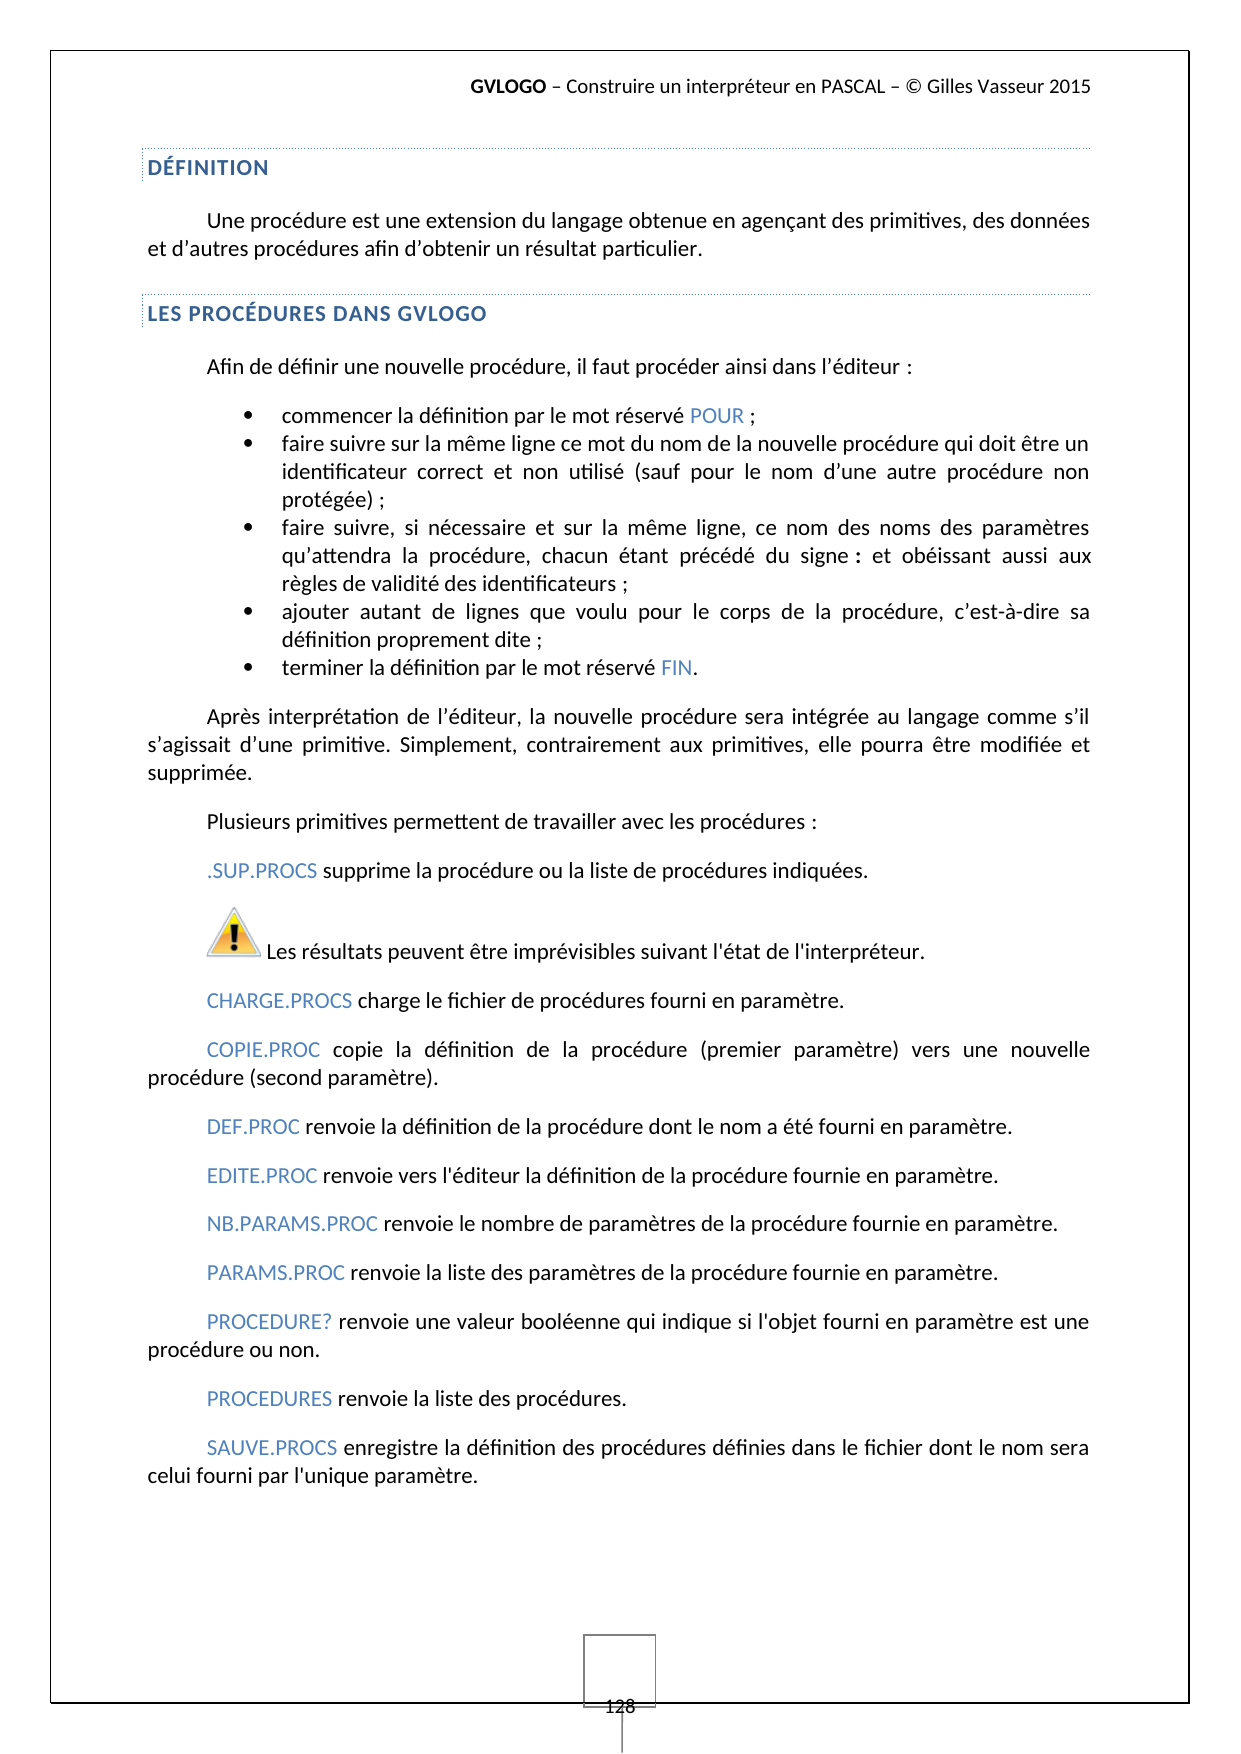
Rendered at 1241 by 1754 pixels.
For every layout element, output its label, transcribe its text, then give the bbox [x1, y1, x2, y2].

text DEF.PROC renvoie la définition de la procédure dont le nom a été fourni en paramètre. [147, 1112, 1092, 1140]
text PROCEDURES renvoie la liste des procédures. [147, 1384, 1092, 1412]
text EDITE.PROC renvoie vers l'éditeur la définition de la procédure fournie en paramètre. [147, 1161, 1092, 1189]
text PARAMS.PROC renvoie la liste des paramètres de la procédure fournie en paramètre. [147, 1258, 1092, 1286]
text NB.PARAMS.PROC renvoie le nombre de paramètres de la procédure fournie en paramètre. [147, 1209, 1092, 1238]
picture [206, 905, 262, 960]
text CHARGE.PROCS charge le fichier de procédures fourni en paramètre. [147, 986, 1092, 1014]
text Afin de définir une nouvelle procédure, il faut procéder ainsi dans l’éditeur : [147, 352, 1092, 380]
subtitle Définition [142, 148, 1092, 181]
subtitle Les procédures dans GVLOGO [142, 294, 1092, 327]
text COPIE.PROC copie la définition de la procédure (premier paramètre) vers une nouvelle procédure (second paramètre). [147, 1035, 1092, 1091]
text Plusieurs primitives permettent de travailler avec les procédures : [147, 807, 1092, 835]
list faire suivre, si nécessaire et sur la même ligne, ce nom des noms des paramètres qu’attendra la procédure, chacun étant précédé du signe : et obéissant aussi aux règles de validité des identificateurs ; [244, 513, 1092, 597]
list faire suivre sur la même ligne ce mot du nom de la nouvelle procédure qui doit être un identificateur correct et non utilisé (sauf pour le nom d’une autre procédure non protégée) ; [244, 429, 1092, 513]
list terminer la définition par le mot réservé FIN. [244, 653, 1092, 681]
list commencer la définition par le mot réservé POUR ; [244, 401, 1092, 429]
text .SUP.PROCS supprime la procédure ou la liste de procédures indiquées. [147, 856, 1092, 884]
text Les résultats peuvent être imprévisibles suivant l'état de l'interpréteur. [147, 905, 1092, 965]
text PROCEDURE? renvoie une valeur booléenne qui indique si l'objet fourni en paramètre est une procédure ou non. [147, 1307, 1092, 1363]
text Après interprétation de l’éditeur, la nouvelle procédure sera intégrée au langage comme s’il s’agissait d’une primitive. Simplement, contrairement aux primitives, elle pourra être modifiée et supprimée. [147, 702, 1092, 786]
list ajouter autant de lignes que voulu pour le corps de la procédure, c’est-à-dire sa définition proprement dite ; [244, 597, 1092, 653]
text Une procédure est une extension du langage obtenue en agençant des primitives, des données et d’autres procédures afin d’obtenir un résultat particulier. [147, 206, 1092, 262]
text SAUVE.PROCS enregistre la définition des procédures définies dans le fichier dont le nom sera celui fourni par l'unique paramètre. [147, 1433, 1092, 1489]
